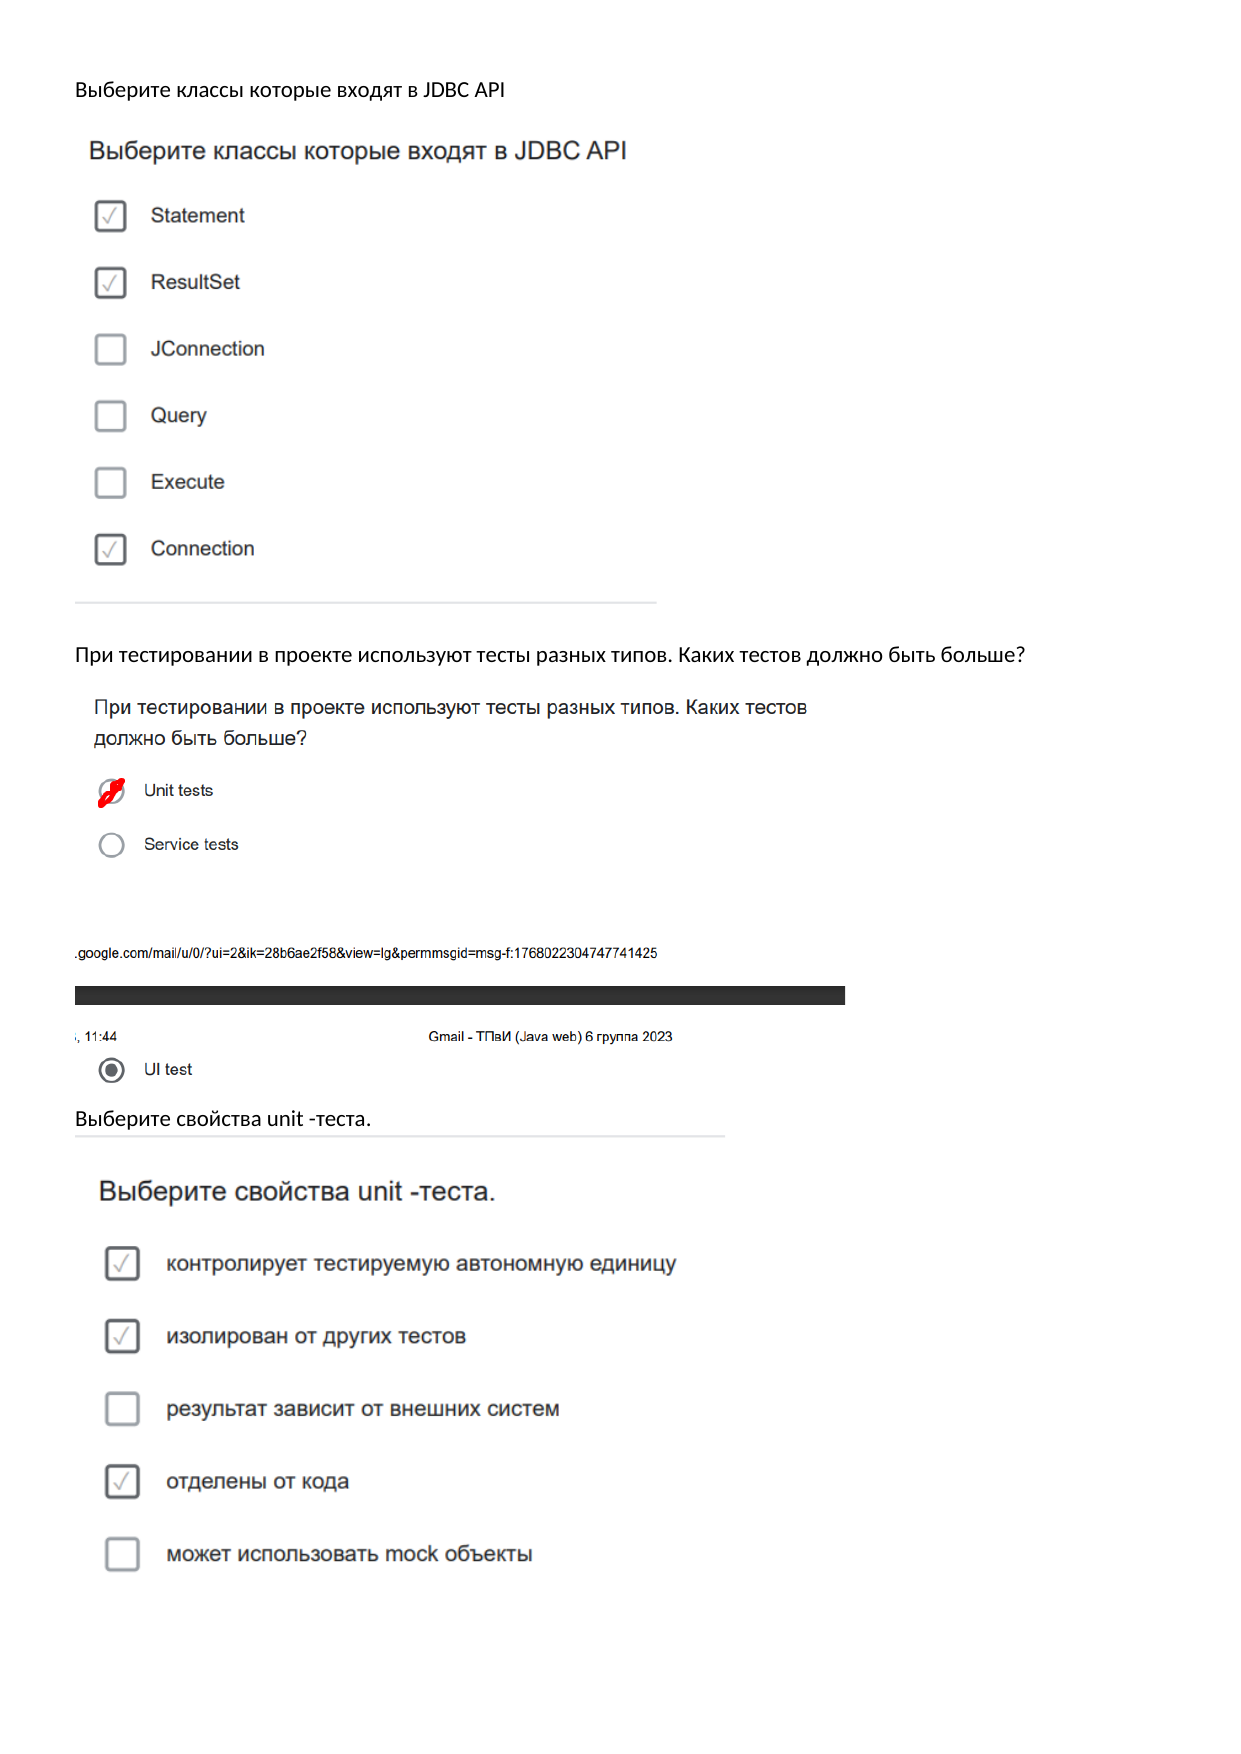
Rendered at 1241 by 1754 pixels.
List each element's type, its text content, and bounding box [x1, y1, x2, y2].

picture [75, 104, 657, 604]
picture [75, 670, 846, 1103]
picture [75, 1133, 725, 1597]
text При тестировании в проекте используют тесты разных типов. Каких тестов должно быть больше? [75, 640, 1165, 668]
text Выберите свойства unit -теста. [75, 1104, 1165, 1132]
text Выберите классы которые входят в JDBC API [75, 75, 1165, 103]
